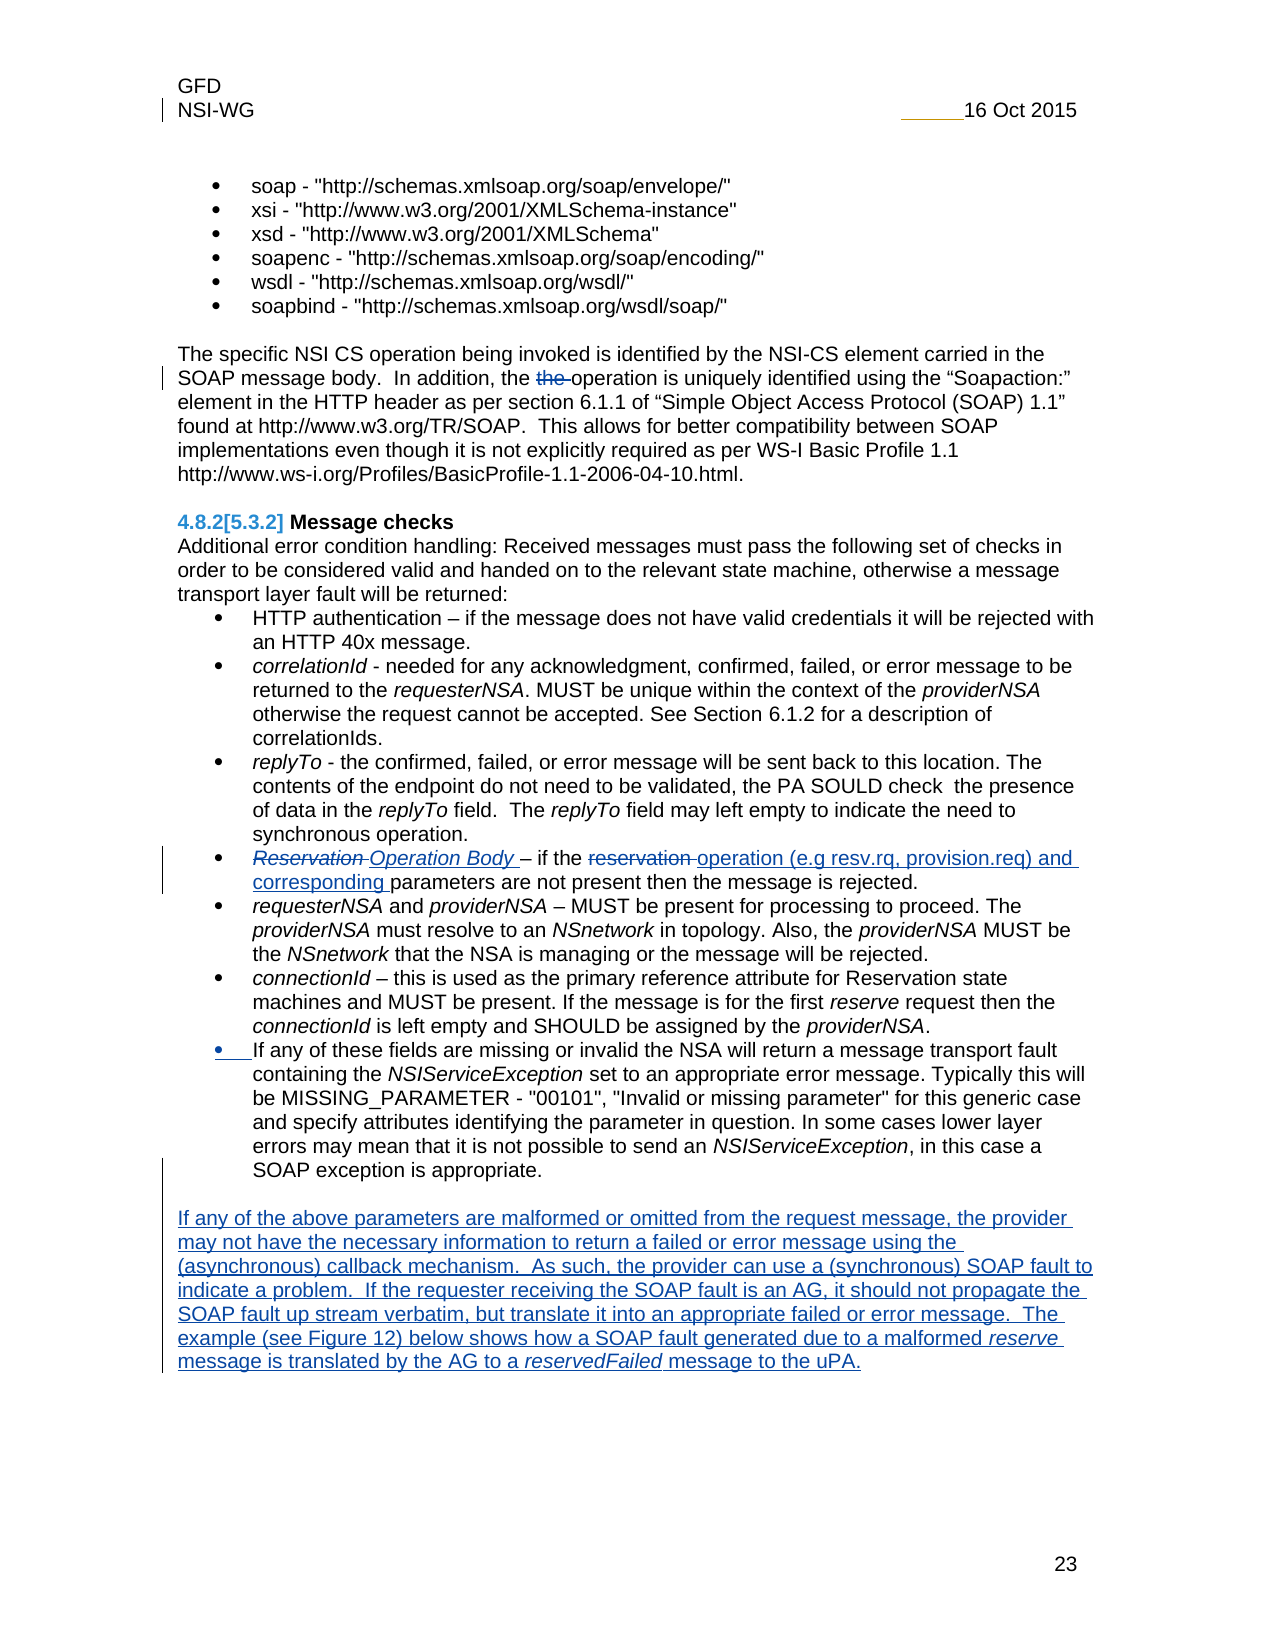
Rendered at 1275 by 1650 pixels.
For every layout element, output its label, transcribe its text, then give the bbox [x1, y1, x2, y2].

text The specific NSI CS operation being invoked is identified by the NSI-CS element carried in the SOAP message body. In addition, the operation is uniquely identified using the “Soapaction:” element in the HTTP header as per section 6.1.1 of “Simple Object Access Protocol (SOAP) 1.1” found at http://www.w3.org/TR/SOAP. This allows for better compatibility between SOAP implementations even though it is not explicitly required as per WS-I Basic Profile 1.1 http://www.ws-i.org/Profiles/BasicProfile-1.1-2006-04-10.html. [177, 342, 1098, 486]
list xsd - "http://www.w3.org/2001/XMLSchema" [212, 222, 1098, 246]
list connectionId – this is used as the primary reference attribute for Reservation state machines and MUST be present. If the message is for the first reserve request then the connectionId is left empty and SHOULD be assigned by the providerNSA. [215, 966, 1098, 1038]
list soapenc - "http://schemas.xmlsoap.org/soap/encoding/" [212, 246, 1098, 270]
list requesterNSA and providerNSA – MUST be present for processing to proceed. The providerNSA must resolve to an NSnetwork in topology. Also, the providerNSA MUST be the NSnetwork that the NSA is managing or the message will be rejected. [215, 894, 1098, 966]
list soapbind - "http://schemas.xmlsoap.org/wsdl/soap/" [212, 294, 1098, 318]
list correlationId - needed for any acknowledgment, confirmed, failed, or error message to be returned to the requesterNSA. MUST be unique within the context of the providerNSA otherwise the request cannot be accepted. See Section 6.1.2 for a description of correlationIds. [215, 654, 1098, 750]
list – if the parameters are not present then the message is rejected. [215, 846, 1098, 894]
list replyTo - the confirmed, failed, or error message will be sent back to this location. The contents of the endpoint do not need to be validated, the PA SOULD check the presence of data in the replyTo field. The replyTo field may left empty to indicate the need to synchronous operation. [215, 750, 1098, 846]
list soap - "http://schemas.xmlsoap.org/soap/envelope/" [212, 174, 1098, 198]
list wsdl - "http://schemas.xmlsoap.org/wsdl/" [212, 270, 1098, 294]
subtitle Message checks [177, 510, 1098, 534]
list If any of these fields are missing or invalid the NSA will return a message transport fault containing the NSIServiceException set to an appropriate error message. Typically this will be MISSING_PARAMETER - "00101", "Invalid or missing parameter" for this generic case and specify attributes identifying the parameter in question. In some cases lower layer errors may mean that it is not possible to send an NSIServiceException, in this case a SOAP exception is appropriate. [215, 1038, 1098, 1182]
text Additional error condition handling: Received messages must pass the following set of checks in order to be considered valid and handed on to the relevant state machine, otherwise a message transport layer fault will be returned: [177, 534, 1098, 606]
list xsi - "http://www.w3.org/2001/XMLSchema-instance" [212, 198, 1098, 222]
list HTTP authentication – if the message does not have valid credentials it will be rejected with an HTTP 40x message. [215, 606, 1098, 654]
